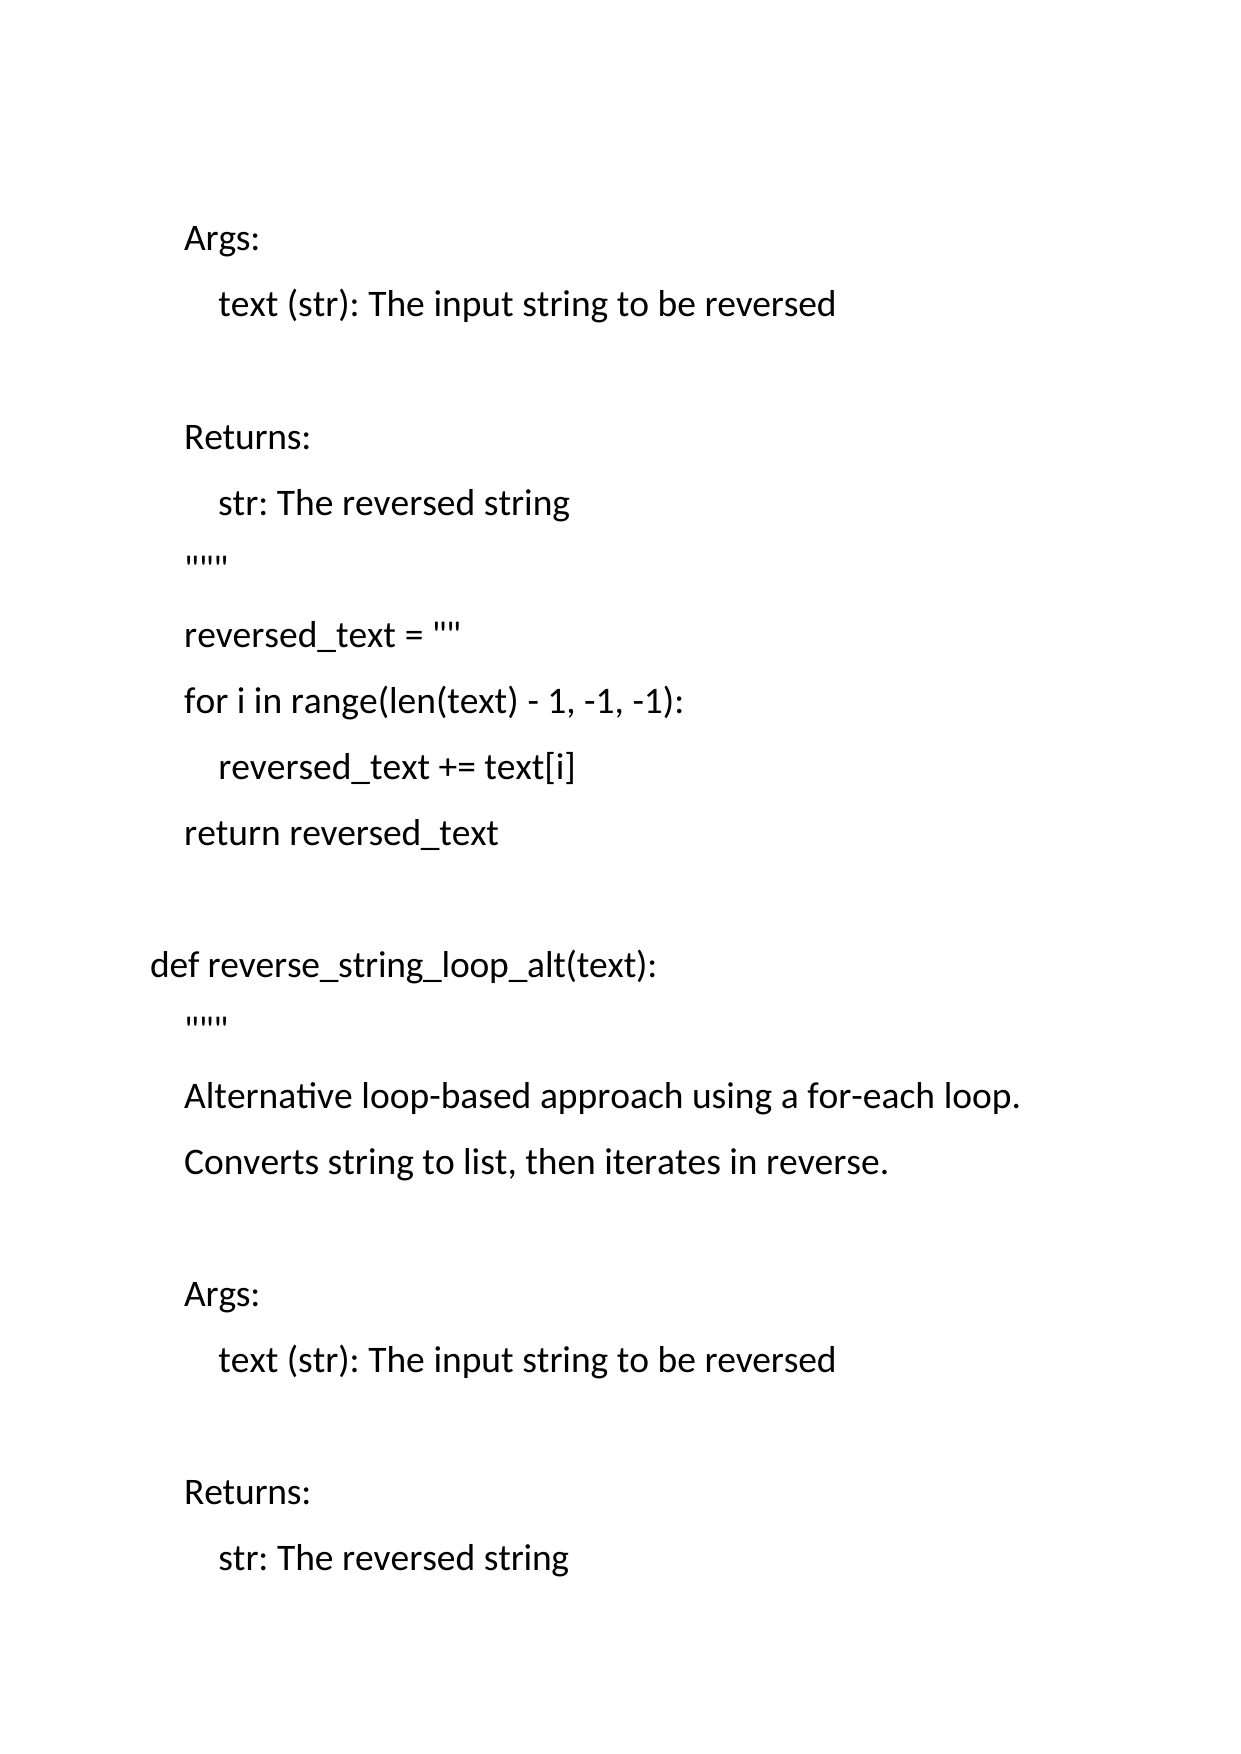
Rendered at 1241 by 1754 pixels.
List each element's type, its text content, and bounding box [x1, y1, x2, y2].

text for i in range(len(text) - 1, -1, -1): reversed_text += text[i] [184, 677, 793, 788]
text Returns: [184, 1468, 1093, 1514]
text str: The reversed string """ [184, 479, 585, 591]
text Args: [184, 214, 1093, 260]
text def reverse_string_loop_alt(text): """ [150, 941, 667, 1052]
text text (str): The input string to be reversed [218, 1336, 1093, 1382]
text Args: [184, 1270, 1093, 1316]
text str: The reversed string [218, 1534, 1093, 1580]
text text (str): The input string to be reversed [218, 280, 1093, 326]
text reversed_text = "" [184, 612, 1093, 657]
text Alternative loop-based approach using a for-each loop. Converts string to list, then iterates in reverse. [184, 1072, 1093, 1183]
text Returns: [184, 413, 1093, 458]
text return reversed_text [184, 808, 1093, 854]
